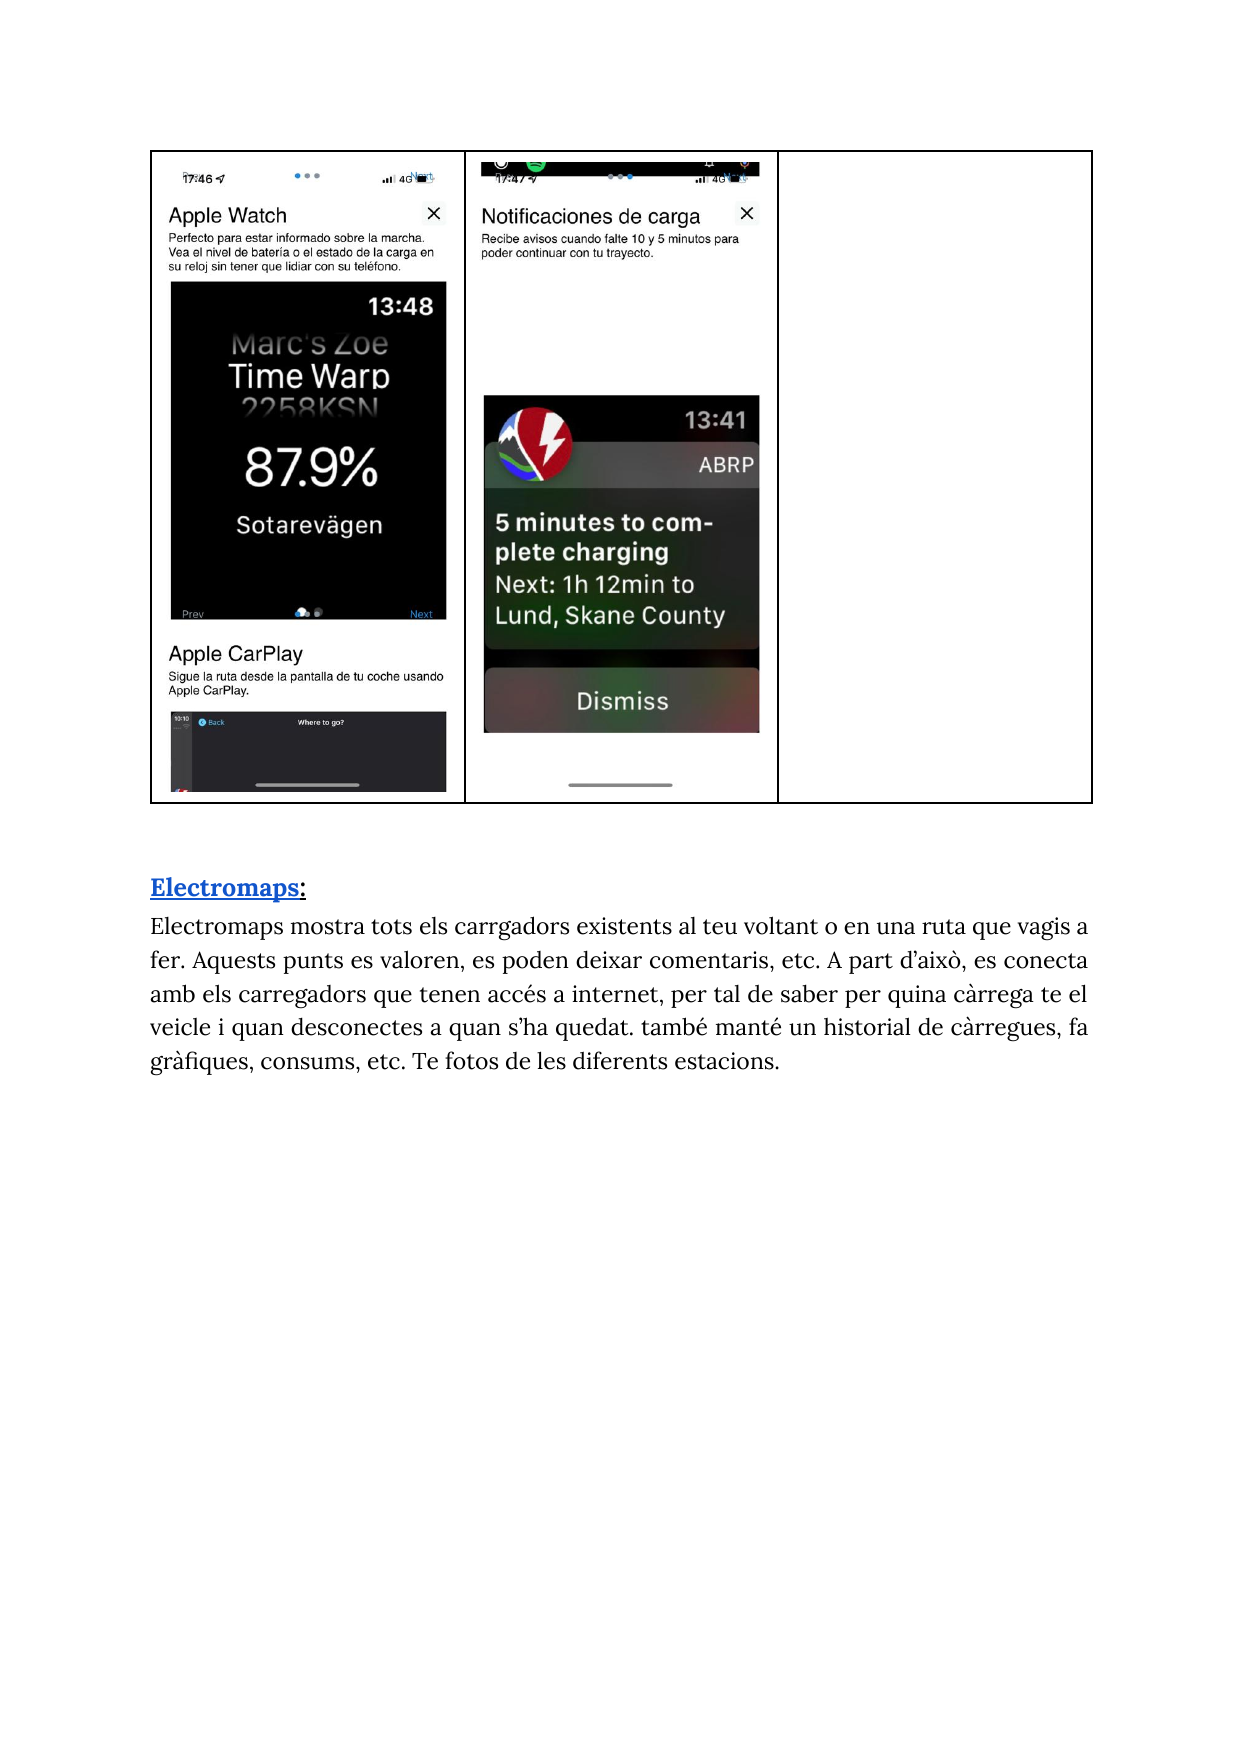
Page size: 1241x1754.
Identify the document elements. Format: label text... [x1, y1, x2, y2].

picture [161, 162, 453, 792]
table_cell [466, 152, 777, 802]
table_cell [779, 152, 1091, 802]
subtitle Electromaps: [150, 871, 1090, 903]
text Electromaps mostra tots els carrgadors existents al teu voltant o en una ruta que vagis a fer. Aquests punts es valoren, es poden deixar comentaris, etc. A part d’això, es conecta amb els carregadors que tenen accés a internet, per tal de saber per quina càrrega te el veicle i quan desconectes a quan s’ha quedat. també manté un historial de càrregues, fa gràfiques, consums, etc. Te fotos de les diferents estacions. [150, 912, 1090, 1076]
picture [475, 162, 766, 792]
table_cell [152, 152, 464, 802]
